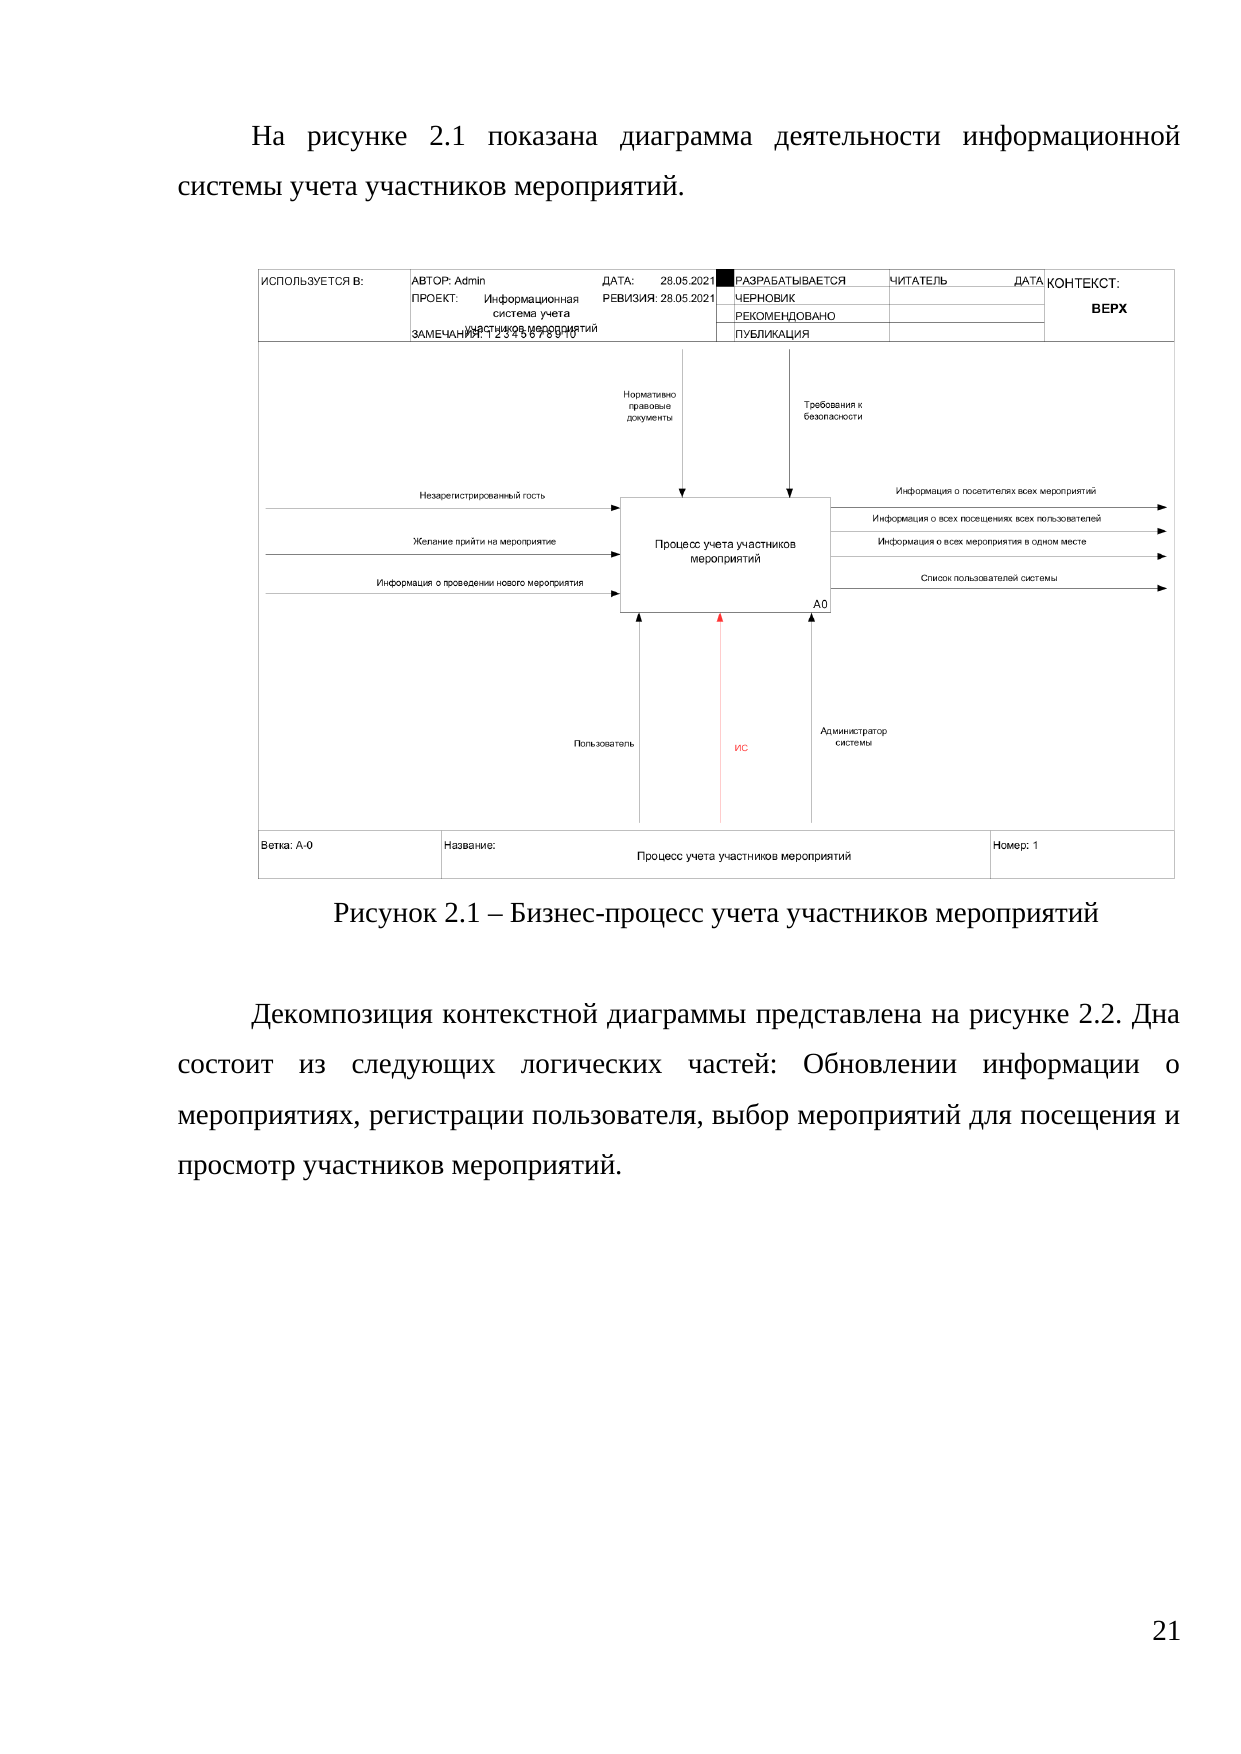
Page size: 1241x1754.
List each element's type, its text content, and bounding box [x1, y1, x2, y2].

picture [257, 269, 1175, 879]
text Рисунок 2.1 – Бизнес-процесс учета участников мероприятий [177, 896, 1181, 929]
text На рисунке 2.1 показана диаграмма деятельности информационной системы учета участников мероприятий. [177, 118, 1181, 202]
text Декомпозиция контекстной диаграммы представлена на рисунке 2.2. Дна состоит из следующих логических частей: Обновлении информации о мероприятиях, регистрации пользователя, выбор мероприятий для посещения и просмотр участников мероприятий. [177, 996, 1181, 1181]
